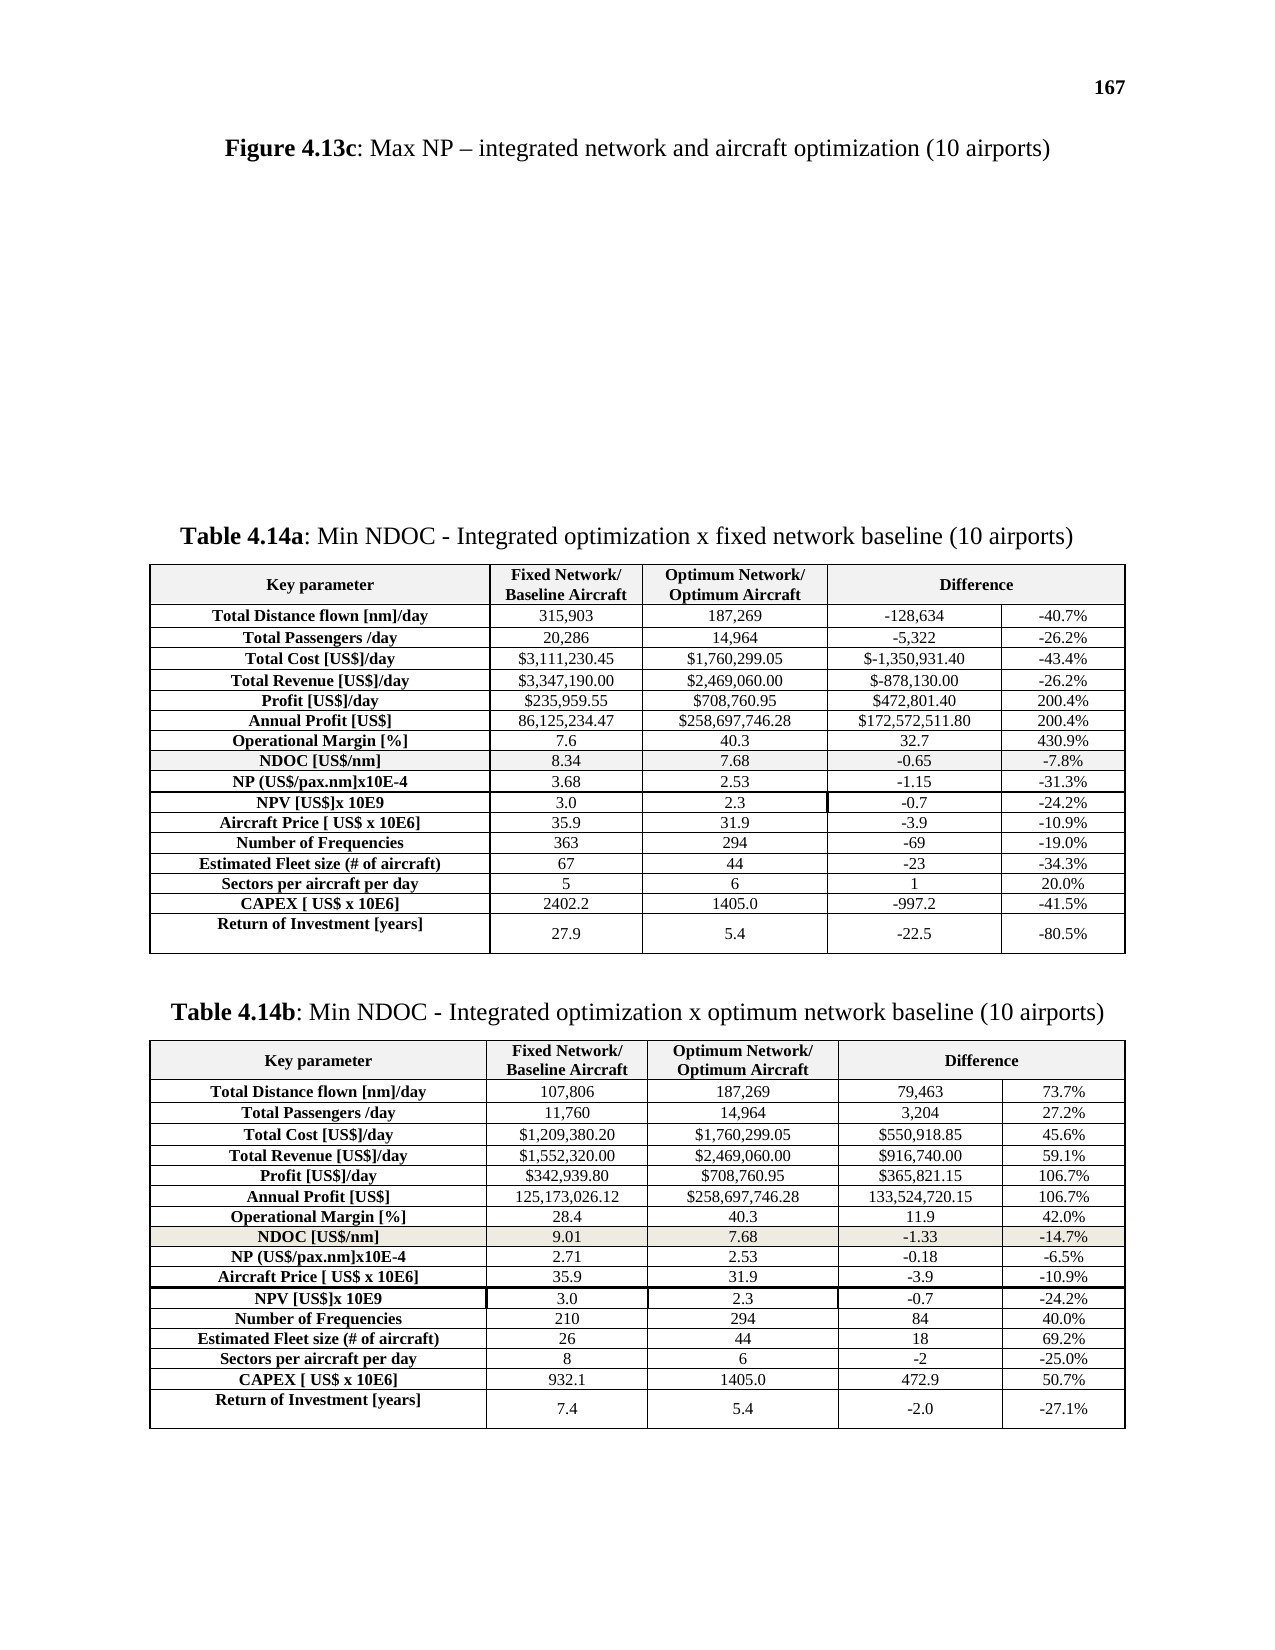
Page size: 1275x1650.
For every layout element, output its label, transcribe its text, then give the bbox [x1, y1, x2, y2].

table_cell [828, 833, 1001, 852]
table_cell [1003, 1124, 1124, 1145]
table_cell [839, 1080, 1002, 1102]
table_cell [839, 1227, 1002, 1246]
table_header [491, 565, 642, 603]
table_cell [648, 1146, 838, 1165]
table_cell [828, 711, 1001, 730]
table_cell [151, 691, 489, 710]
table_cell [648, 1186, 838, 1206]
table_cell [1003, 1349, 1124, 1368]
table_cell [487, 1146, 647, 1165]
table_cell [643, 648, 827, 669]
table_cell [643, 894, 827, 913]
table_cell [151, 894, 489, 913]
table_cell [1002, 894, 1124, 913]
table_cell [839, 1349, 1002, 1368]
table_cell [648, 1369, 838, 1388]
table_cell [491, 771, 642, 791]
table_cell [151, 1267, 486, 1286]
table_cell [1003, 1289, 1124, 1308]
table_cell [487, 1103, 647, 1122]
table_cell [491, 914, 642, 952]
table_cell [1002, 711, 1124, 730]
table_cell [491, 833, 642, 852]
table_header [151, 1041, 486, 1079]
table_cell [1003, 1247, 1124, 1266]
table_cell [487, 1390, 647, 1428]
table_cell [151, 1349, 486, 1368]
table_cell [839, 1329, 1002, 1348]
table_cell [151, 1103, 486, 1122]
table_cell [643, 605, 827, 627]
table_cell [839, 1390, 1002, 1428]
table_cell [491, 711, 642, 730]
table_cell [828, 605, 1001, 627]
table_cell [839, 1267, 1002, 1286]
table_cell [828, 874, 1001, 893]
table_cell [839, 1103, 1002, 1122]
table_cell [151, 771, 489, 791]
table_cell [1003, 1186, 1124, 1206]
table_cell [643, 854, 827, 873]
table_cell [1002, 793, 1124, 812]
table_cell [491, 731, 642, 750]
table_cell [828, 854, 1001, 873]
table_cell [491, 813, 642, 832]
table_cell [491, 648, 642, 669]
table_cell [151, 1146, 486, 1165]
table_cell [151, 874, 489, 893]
text Figure 4.13c: Max NP – integrated network and aircraft optimization (10 airports) [150, 133, 1125, 162]
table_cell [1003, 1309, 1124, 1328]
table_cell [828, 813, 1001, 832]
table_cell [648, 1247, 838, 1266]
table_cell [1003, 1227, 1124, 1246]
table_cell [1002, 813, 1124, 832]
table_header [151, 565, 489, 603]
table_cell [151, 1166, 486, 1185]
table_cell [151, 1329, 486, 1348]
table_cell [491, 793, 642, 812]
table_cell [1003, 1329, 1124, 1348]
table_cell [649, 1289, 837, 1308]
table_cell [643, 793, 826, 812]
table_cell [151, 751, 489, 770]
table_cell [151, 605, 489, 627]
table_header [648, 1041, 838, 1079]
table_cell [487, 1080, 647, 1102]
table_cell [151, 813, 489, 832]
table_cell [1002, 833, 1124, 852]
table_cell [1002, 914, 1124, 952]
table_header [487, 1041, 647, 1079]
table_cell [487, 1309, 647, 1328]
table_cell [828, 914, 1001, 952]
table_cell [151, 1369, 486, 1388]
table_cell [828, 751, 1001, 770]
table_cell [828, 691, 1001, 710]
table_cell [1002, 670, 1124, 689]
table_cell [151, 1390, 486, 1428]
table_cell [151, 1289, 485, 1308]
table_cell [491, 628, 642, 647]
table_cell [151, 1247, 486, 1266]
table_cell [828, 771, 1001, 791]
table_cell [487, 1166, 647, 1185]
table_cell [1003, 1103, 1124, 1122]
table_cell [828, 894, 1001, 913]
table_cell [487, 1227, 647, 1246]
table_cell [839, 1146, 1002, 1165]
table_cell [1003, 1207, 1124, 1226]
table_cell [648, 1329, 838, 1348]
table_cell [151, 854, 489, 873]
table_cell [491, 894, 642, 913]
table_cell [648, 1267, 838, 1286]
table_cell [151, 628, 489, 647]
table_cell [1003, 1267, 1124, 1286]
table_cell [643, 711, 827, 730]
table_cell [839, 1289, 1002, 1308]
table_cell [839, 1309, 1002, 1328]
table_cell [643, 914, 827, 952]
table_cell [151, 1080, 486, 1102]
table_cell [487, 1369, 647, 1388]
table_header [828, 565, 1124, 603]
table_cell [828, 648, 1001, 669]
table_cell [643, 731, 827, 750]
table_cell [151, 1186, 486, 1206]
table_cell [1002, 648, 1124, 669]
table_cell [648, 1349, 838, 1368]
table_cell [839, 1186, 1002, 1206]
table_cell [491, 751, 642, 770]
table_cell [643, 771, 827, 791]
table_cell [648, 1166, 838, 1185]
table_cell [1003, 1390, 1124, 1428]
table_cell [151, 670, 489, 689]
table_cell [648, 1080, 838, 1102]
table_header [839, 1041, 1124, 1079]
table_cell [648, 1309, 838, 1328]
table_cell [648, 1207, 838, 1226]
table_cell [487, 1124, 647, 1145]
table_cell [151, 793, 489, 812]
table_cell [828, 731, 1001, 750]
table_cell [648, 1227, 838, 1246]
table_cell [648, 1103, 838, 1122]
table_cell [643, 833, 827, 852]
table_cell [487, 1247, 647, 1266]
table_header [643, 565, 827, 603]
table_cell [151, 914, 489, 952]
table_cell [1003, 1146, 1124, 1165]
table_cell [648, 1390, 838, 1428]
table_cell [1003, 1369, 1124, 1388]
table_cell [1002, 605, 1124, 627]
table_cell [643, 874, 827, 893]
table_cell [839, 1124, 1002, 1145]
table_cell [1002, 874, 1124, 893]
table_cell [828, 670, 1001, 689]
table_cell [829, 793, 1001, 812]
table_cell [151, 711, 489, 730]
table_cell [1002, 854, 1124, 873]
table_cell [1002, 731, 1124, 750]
text Table 4.14b: Min NDOC - Integrated optimization x optimum network baseline (10 airports) [150, 997, 1125, 1025]
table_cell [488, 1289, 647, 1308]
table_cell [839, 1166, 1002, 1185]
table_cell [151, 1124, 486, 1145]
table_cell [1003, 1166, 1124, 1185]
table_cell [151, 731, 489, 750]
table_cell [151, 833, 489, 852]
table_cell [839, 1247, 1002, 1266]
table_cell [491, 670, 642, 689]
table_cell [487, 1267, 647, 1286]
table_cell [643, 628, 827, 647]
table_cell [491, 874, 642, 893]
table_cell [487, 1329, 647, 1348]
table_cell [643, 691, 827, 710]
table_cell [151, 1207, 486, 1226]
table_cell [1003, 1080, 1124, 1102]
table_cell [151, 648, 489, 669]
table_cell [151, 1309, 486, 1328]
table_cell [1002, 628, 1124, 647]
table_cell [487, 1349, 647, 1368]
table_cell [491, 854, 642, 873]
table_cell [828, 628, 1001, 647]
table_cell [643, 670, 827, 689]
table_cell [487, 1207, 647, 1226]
text Table 4.14a: Min NDOC - Integrated optimization x fixed network baseline (10 airports) [150, 521, 1125, 550]
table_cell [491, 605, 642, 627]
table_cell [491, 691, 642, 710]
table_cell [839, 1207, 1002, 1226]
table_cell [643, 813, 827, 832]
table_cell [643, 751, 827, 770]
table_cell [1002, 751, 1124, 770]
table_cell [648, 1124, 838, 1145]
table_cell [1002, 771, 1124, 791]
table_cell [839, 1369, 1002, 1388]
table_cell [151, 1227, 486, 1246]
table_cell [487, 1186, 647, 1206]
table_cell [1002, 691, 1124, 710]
